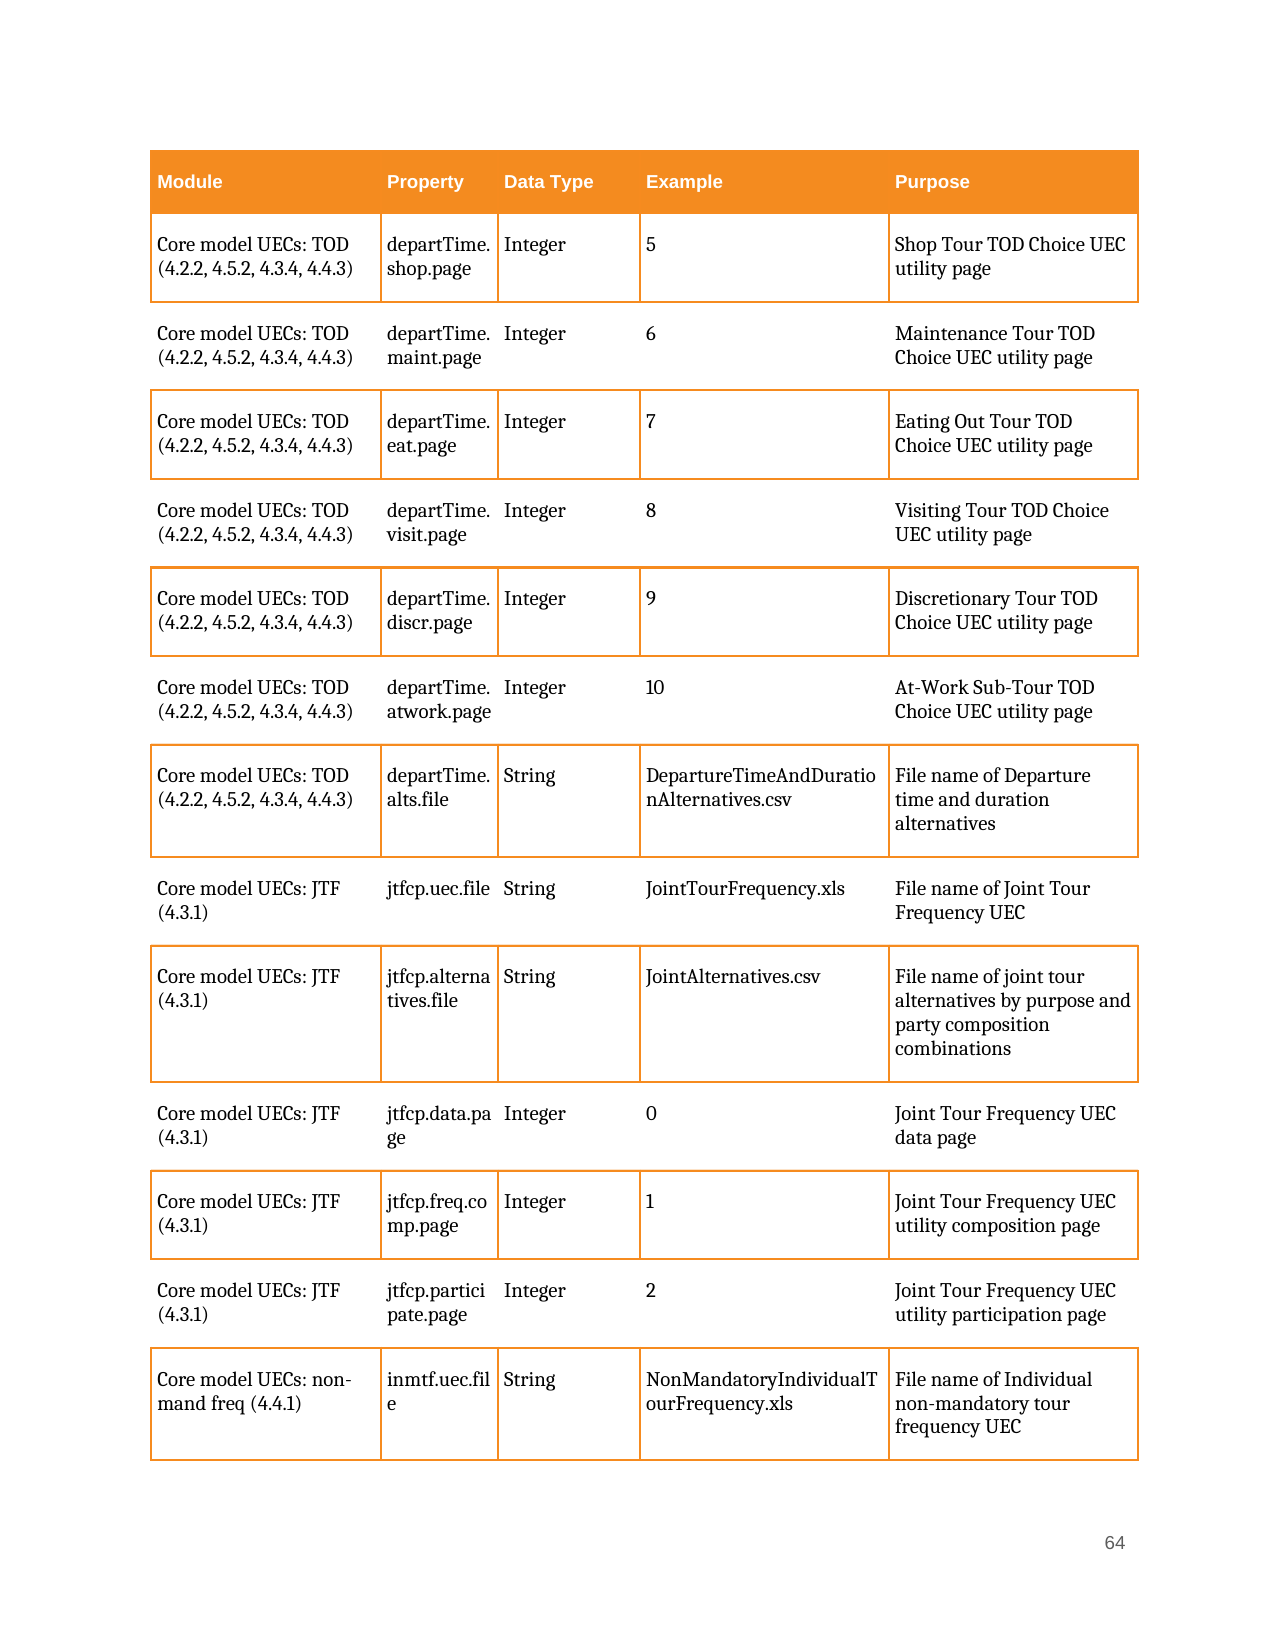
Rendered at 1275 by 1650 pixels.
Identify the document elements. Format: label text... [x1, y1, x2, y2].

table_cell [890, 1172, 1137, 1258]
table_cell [152, 214, 380, 301]
table_cell Core model UECs: TOD (4.2.2, 4.5.2, 4.3.4, 4.4.3) [152, 746, 380, 856]
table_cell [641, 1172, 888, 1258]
table_cell Core model UECs: JTF (4.3.1) [152, 947, 380, 1081]
table_cell Core model UECs: TOD (4.2.2, 4.5.2, 4.3.4, 4.4.3) [152, 391, 380, 478]
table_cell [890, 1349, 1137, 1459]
table_cell Eating Out Tour TOD Choice UEC utility page [890, 391, 1137, 478]
table_cell departTime.alts.file [382, 746, 497, 856]
table_cell Core model UECs: TOD (4.2.2, 4.5.2, 4.3.4, 4.4.3) [151, 303, 381, 389]
table_cell 10 [640, 657, 889, 743]
table_cell 8 [640, 480, 889, 566]
table_cell departTime.atwork.page [381, 657, 498, 743]
table_cell jtfcp.alternatives.file [382, 947, 497, 1081]
table_cell Integer [499, 214, 639, 301]
table_header Module [152, 152, 380, 212]
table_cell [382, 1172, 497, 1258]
table_cell Integer [498, 480, 640, 566]
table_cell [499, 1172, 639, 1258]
table_cell String [498, 858, 640, 944]
table_cell Integer [499, 391, 639, 478]
table_header Data Type [499, 152, 639, 212]
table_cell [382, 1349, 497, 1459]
table_cell Shop Tour TOD Choice UEC utility page [890, 214, 1137, 301]
table_header Property [382, 152, 497, 212]
table_cell String [499, 746, 639, 856]
table_cell Maintenance Tour TOD Choice UEC utility page [889, 303, 1138, 389]
table_cell jtfcp.uec.file [381, 858, 498, 944]
table_cell Core model UECs: TOD (4.2.2, 4.5.2, 4.3.4, 4.4.3) [151, 480, 381, 566]
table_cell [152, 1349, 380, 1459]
table_cell departTime.shop.page [382, 214, 497, 301]
table_cell 5 [641, 214, 888, 301]
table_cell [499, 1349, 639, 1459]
table_cell Integer [498, 657, 640, 743]
table_cell Integer [499, 569, 639, 655]
table_cell Core model UECs: TOD (4.2.2, 4.5.2, 4.3.4, 4.4.3) [152, 569, 380, 655]
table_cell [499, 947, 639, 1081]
table_cell Discretionary Tour TOD Choice UEC utility page [890, 569, 1137, 655]
table_header Example [641, 152, 888, 212]
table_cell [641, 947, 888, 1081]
table_cell departTime.visit.page [381, 480, 498, 566]
table_cell 7 [641, 391, 888, 478]
table_cell Visiting Tour TOD Choice UEC utility page [889, 480, 1138, 566]
table_cell File name of Departure time and duration alternatives [890, 746, 1137, 856]
table_header Purpose [890, 152, 1137, 212]
table_cell 6 [640, 303, 889, 389]
table_cell Core model UECs: JTF (4.3.1) [151, 858, 381, 944]
table_cell Integer [498, 303, 640, 389]
table_cell DepartureTimeAndDurationAlternatives.csv [641, 746, 888, 856]
table_cell departTime.maint.page [381, 303, 498, 389]
table_cell File name of Joint Tour Frequency UEC [889, 858, 1138, 944]
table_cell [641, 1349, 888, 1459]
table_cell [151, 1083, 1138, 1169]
table_cell At-Work Sub-Tour TOD Choice UEC utility page [889, 657, 1138, 743]
table_cell departTime.discr.page [382, 569, 497, 655]
table_cell departTime.eat.page [382, 391, 497, 478]
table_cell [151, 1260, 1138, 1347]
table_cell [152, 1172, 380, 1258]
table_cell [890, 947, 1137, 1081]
table_cell 9 [641, 569, 888, 655]
table_cell JointTourFrequency.xls [640, 858, 889, 944]
table_cell Core model UECs: TOD (4.2.2, 4.5.2, 4.3.4, 4.4.3) [151, 657, 381, 743]
